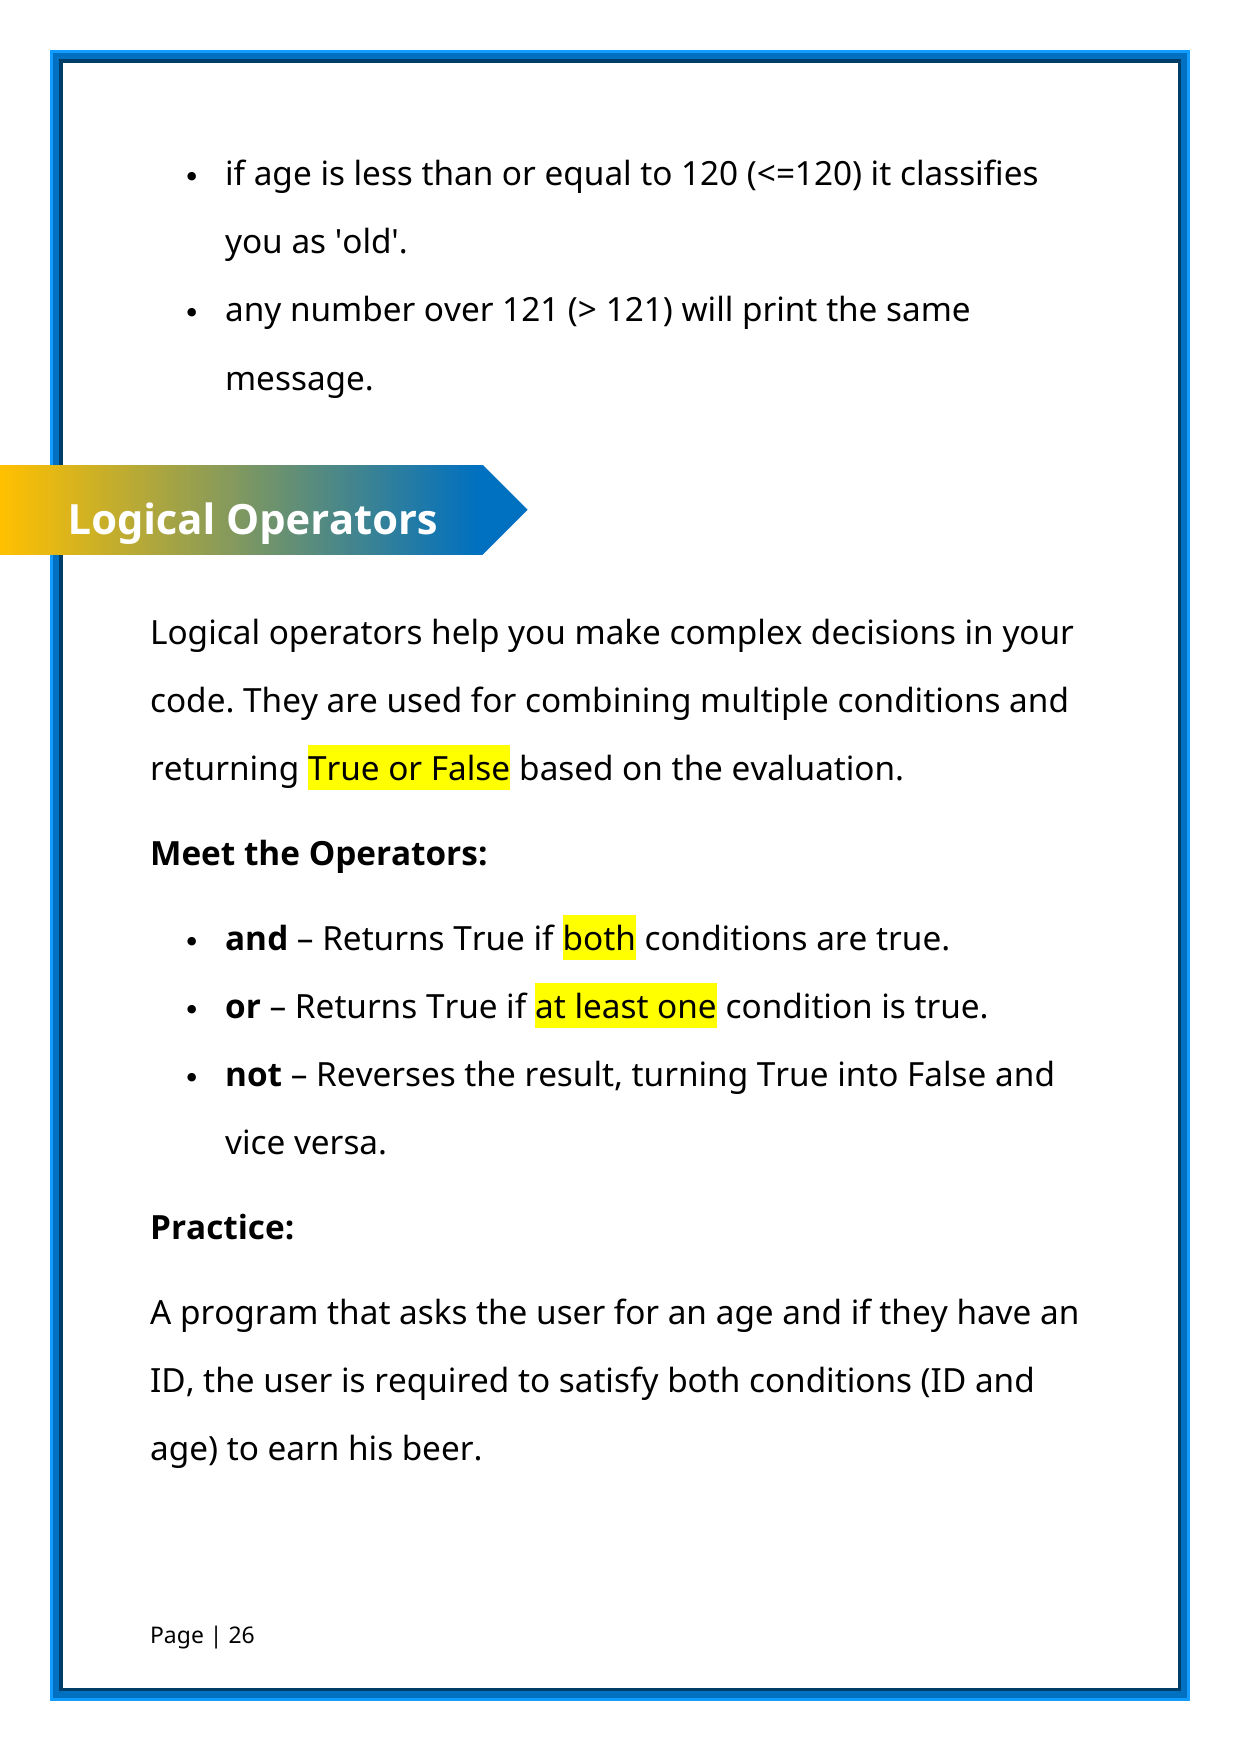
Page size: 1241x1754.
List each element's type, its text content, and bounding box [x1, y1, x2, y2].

text Practice: [150, 1204, 1090, 1249]
text A program that asks the user for an age and if they have an ID, the user is required to satisfy both conditions (ID and age) to earn his beer. [150, 1288, 1090, 1470]
list if age is less than or equal to 120 (<=120) it classifies you as 'old'. [187, 150, 1090, 263]
list or – Returns True if at least one condition is true. [717, 983, 1090, 1028]
list and – Returns True if both conditions are true. [187, 914, 1090, 960]
list or – Returns True if at least one condition is true. [187, 983, 535, 1028]
text Logical operators help you make complex decisions in your code. They are used for combining multiple conditions and returning True or False based on the evaluation. [150, 609, 1090, 790]
list not – Reverses the result, turning True into False and vice versa. [187, 1051, 1090, 1164]
list any number over 121 (> 121) will print the same message. [187, 286, 1090, 400]
text Meet the Operators: [150, 830, 1090, 875]
